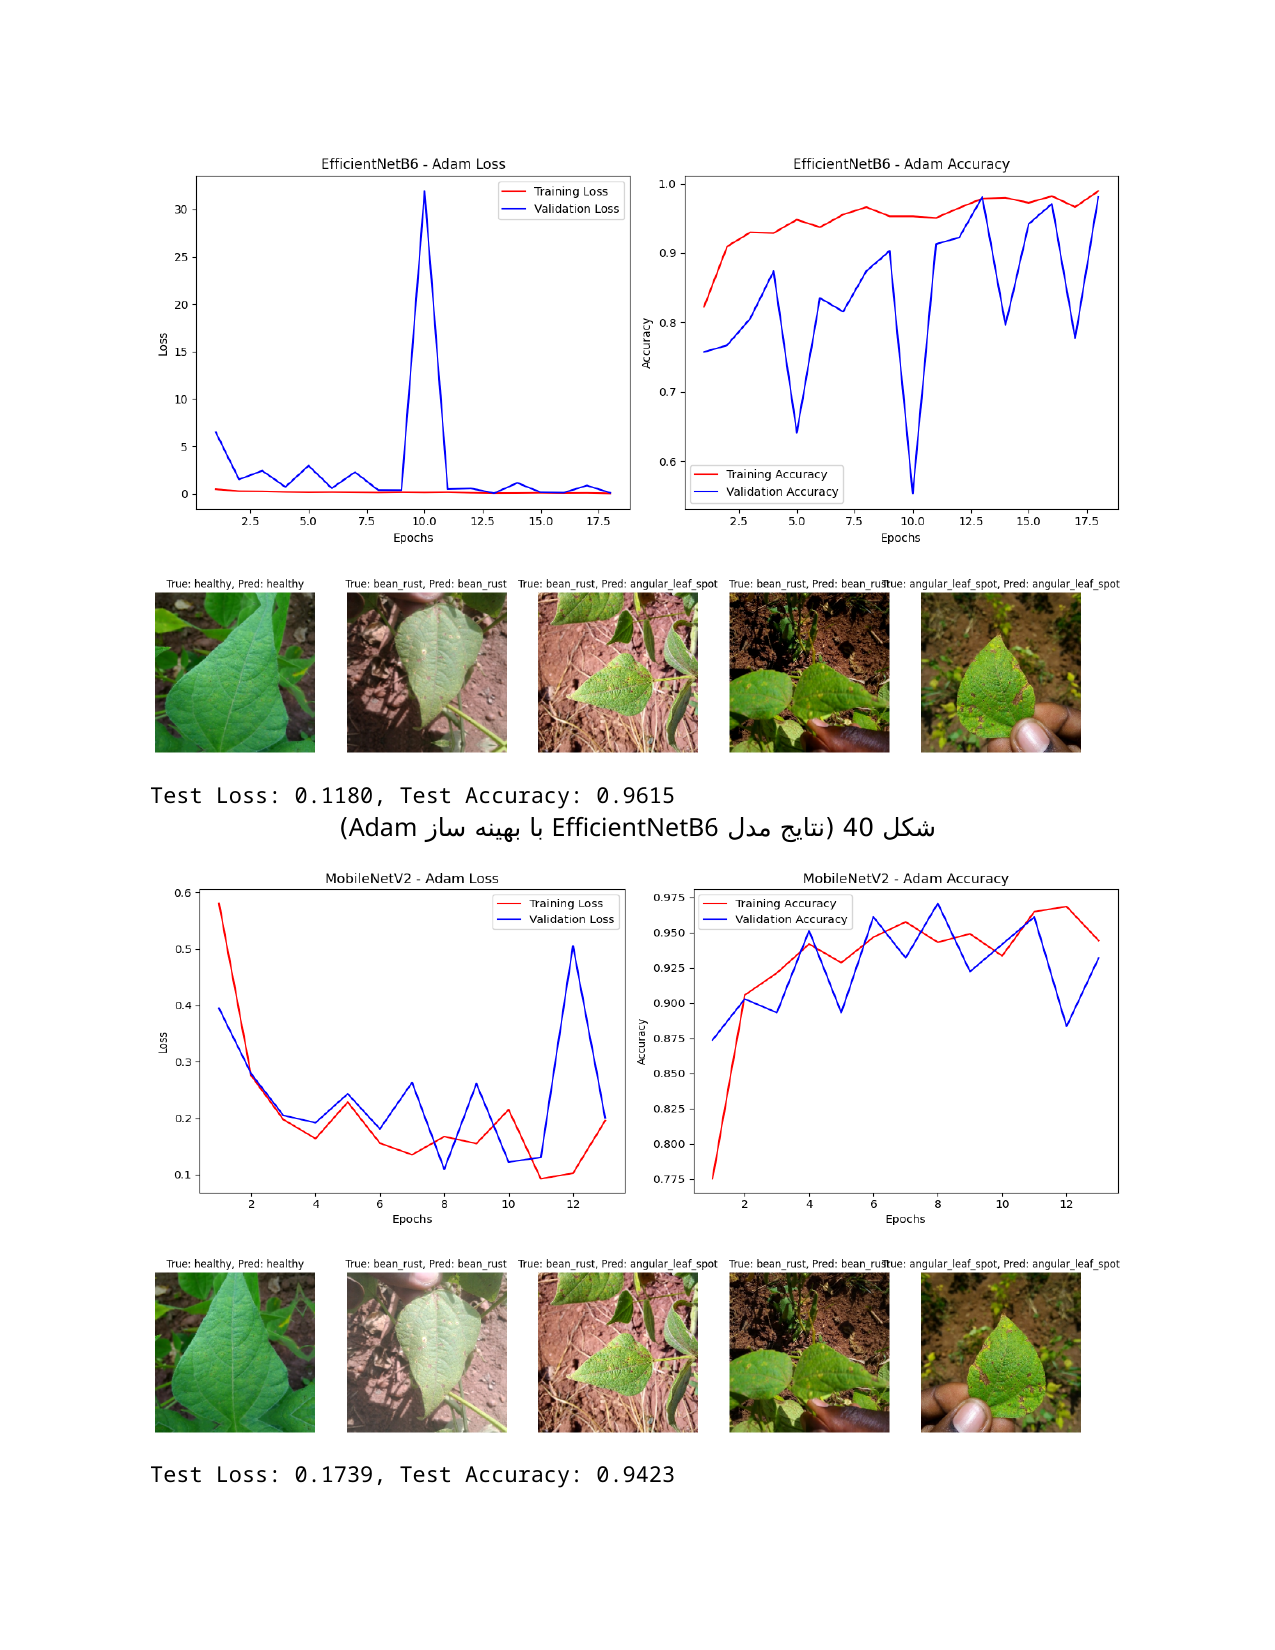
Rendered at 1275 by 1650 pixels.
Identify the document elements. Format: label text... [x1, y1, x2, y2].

picture [150, 150, 1125, 552]
text Test Loss: 0.1180, Test Accuracy: 0.9615 [150, 779, 1125, 809]
picture [150, 1253, 1125, 1438]
picture [150, 573, 1125, 758]
text شکل 40 (نتایج مدل EfficientNetB6 با بهینه ساز Adam) [150, 809, 1125, 843]
picture [150, 865, 1125, 1232]
text Test Loss: 0.1739, Test Accuracy: 0.9423 [150, 1459, 1125, 1489]
